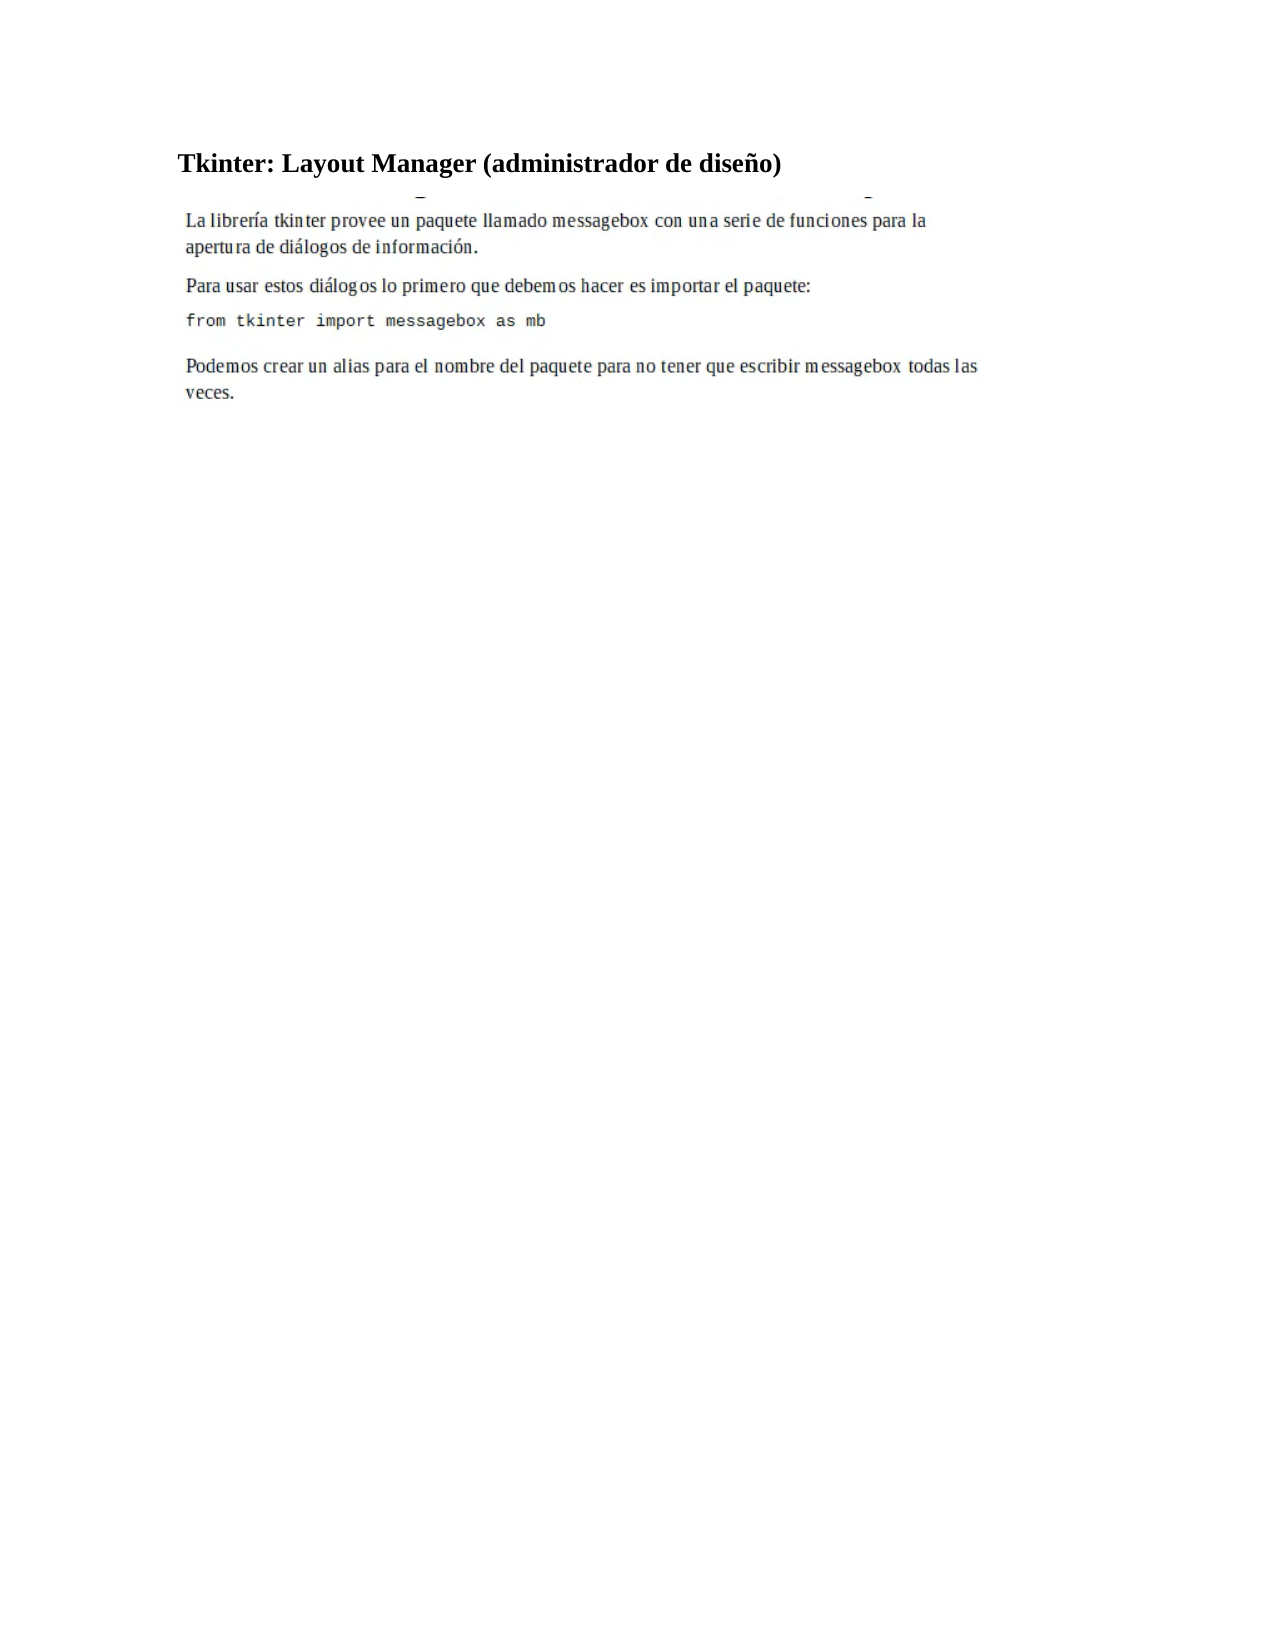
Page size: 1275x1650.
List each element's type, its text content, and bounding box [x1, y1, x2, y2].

text Tkinter: Layout Manager (administrador de diseño) [177, 148, 1098, 179]
picture [177, 197, 995, 414]
